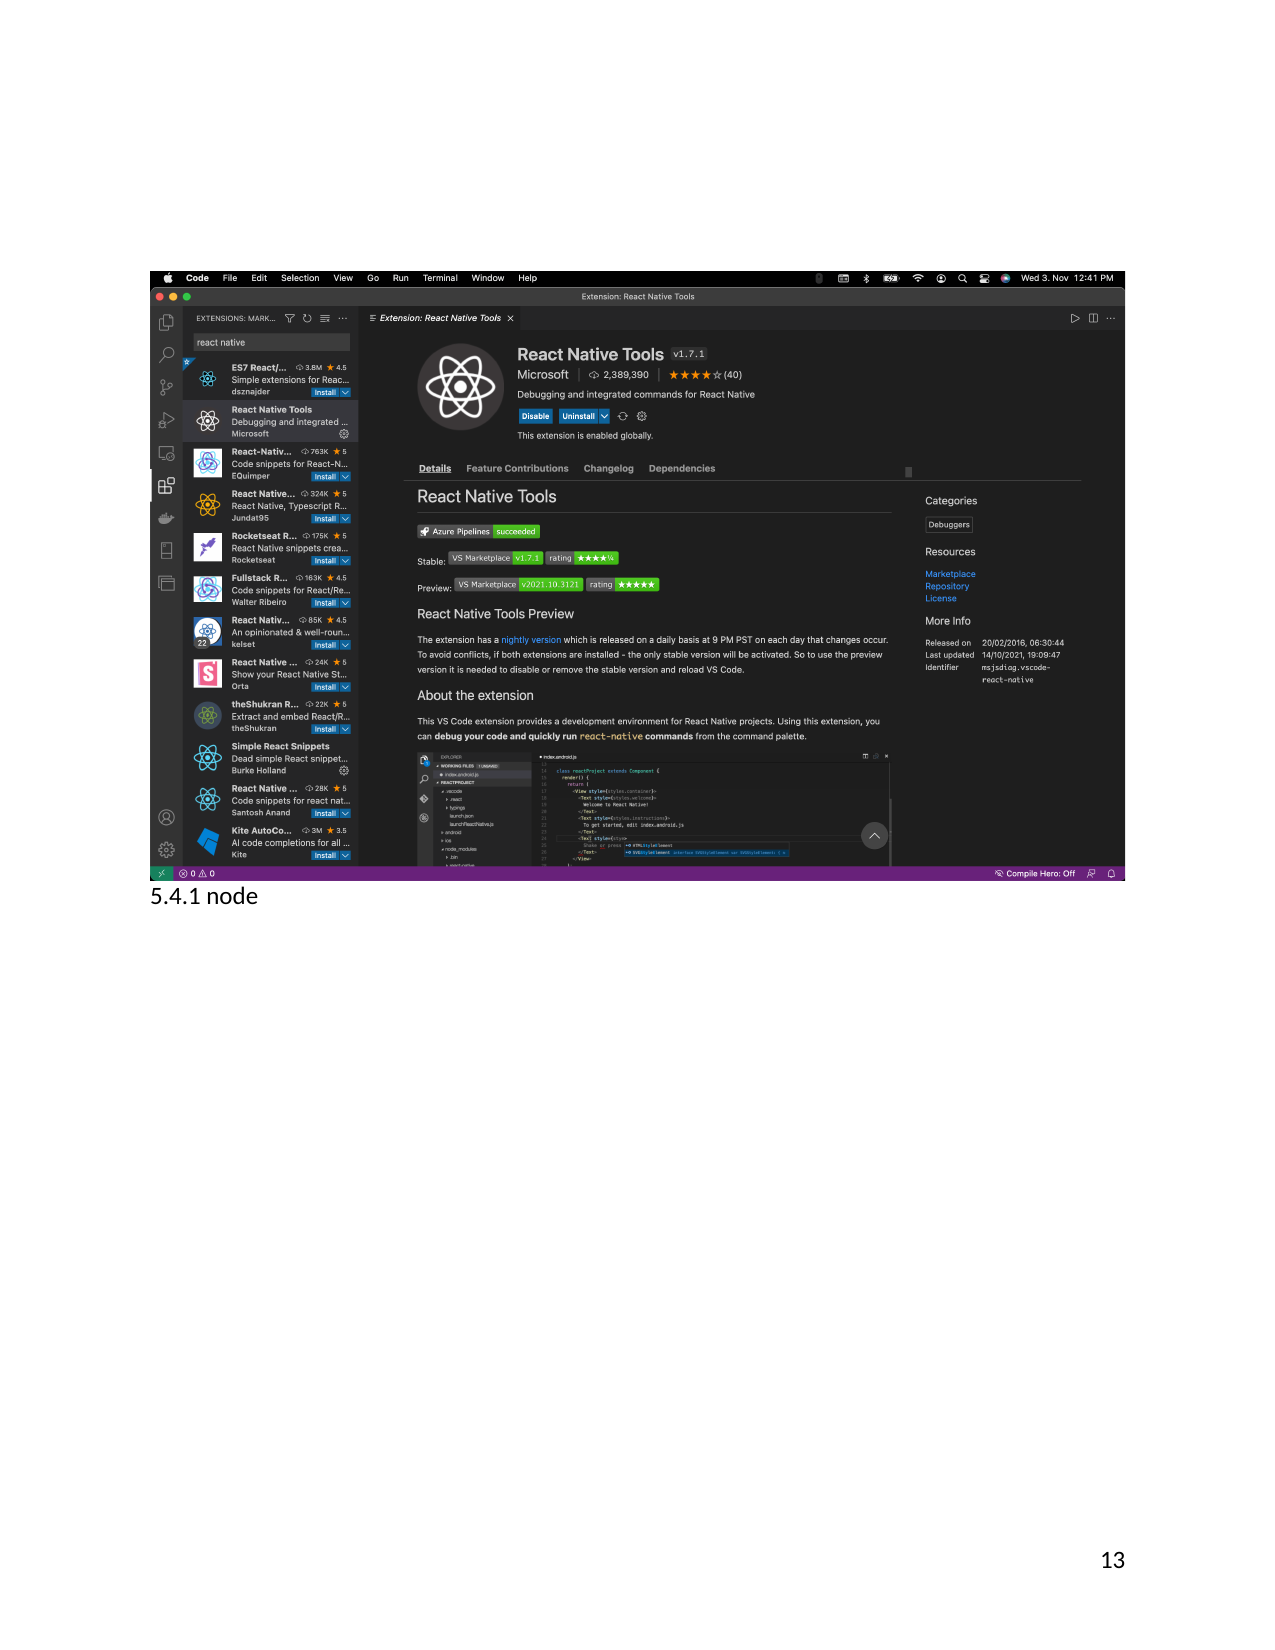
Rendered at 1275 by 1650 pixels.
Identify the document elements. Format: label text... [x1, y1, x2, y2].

picture [150, 271, 1125, 881]
text 5.4.1 node [150, 881, 1125, 911]
